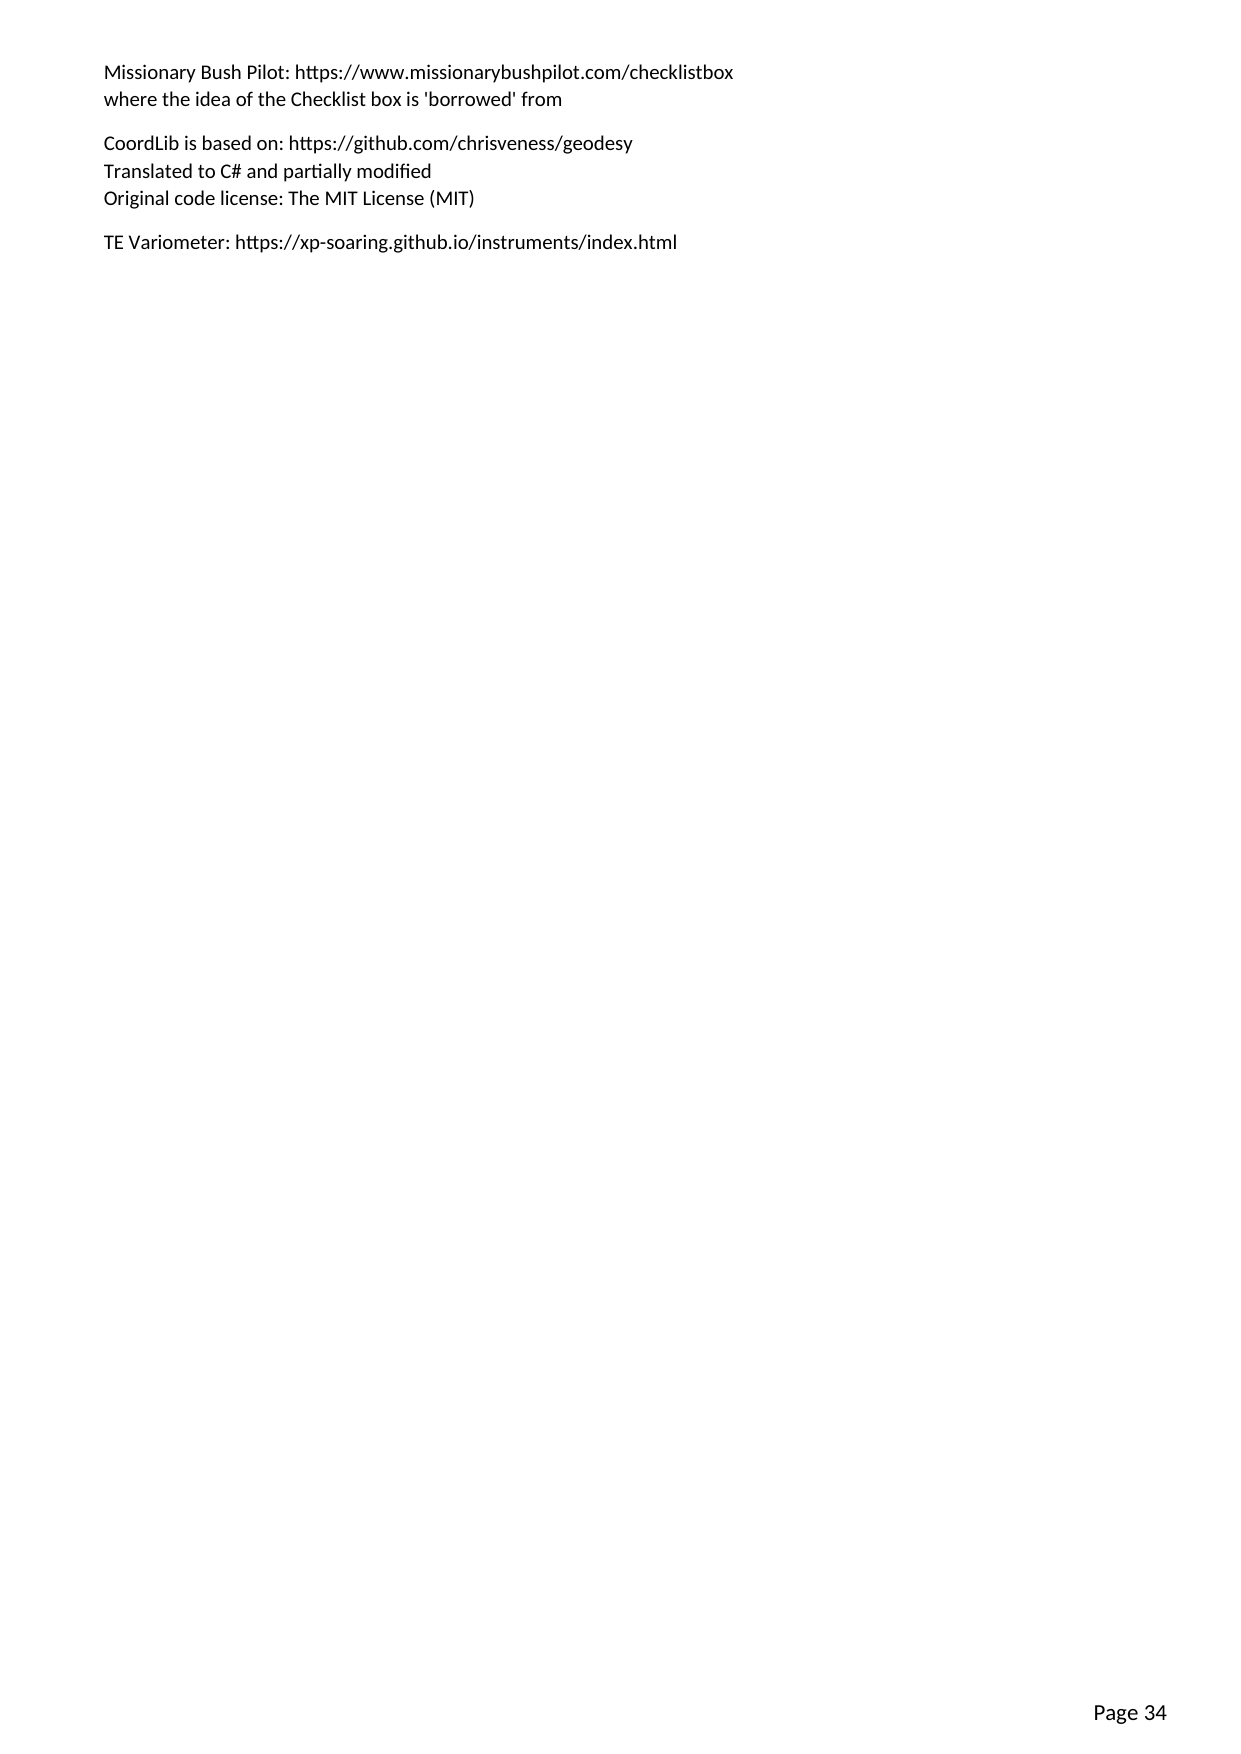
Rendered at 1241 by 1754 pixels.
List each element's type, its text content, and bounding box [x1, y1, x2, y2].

text CoordLib is based on: https://github.com/chrisveness/geodesy Translated to C# and partially modified Original code license: The MIT License (MIT) [103, 131, 1167, 211]
text Missionary Bush Pilot: https://www.missionarybushpilot.com/checklistbox where the idea of the Checklist box is 'borrowed' from [103, 59, 1167, 112]
text TE Variometer: https://xp-soaring.github.io/instruments/index.html [103, 229, 1167, 255]
